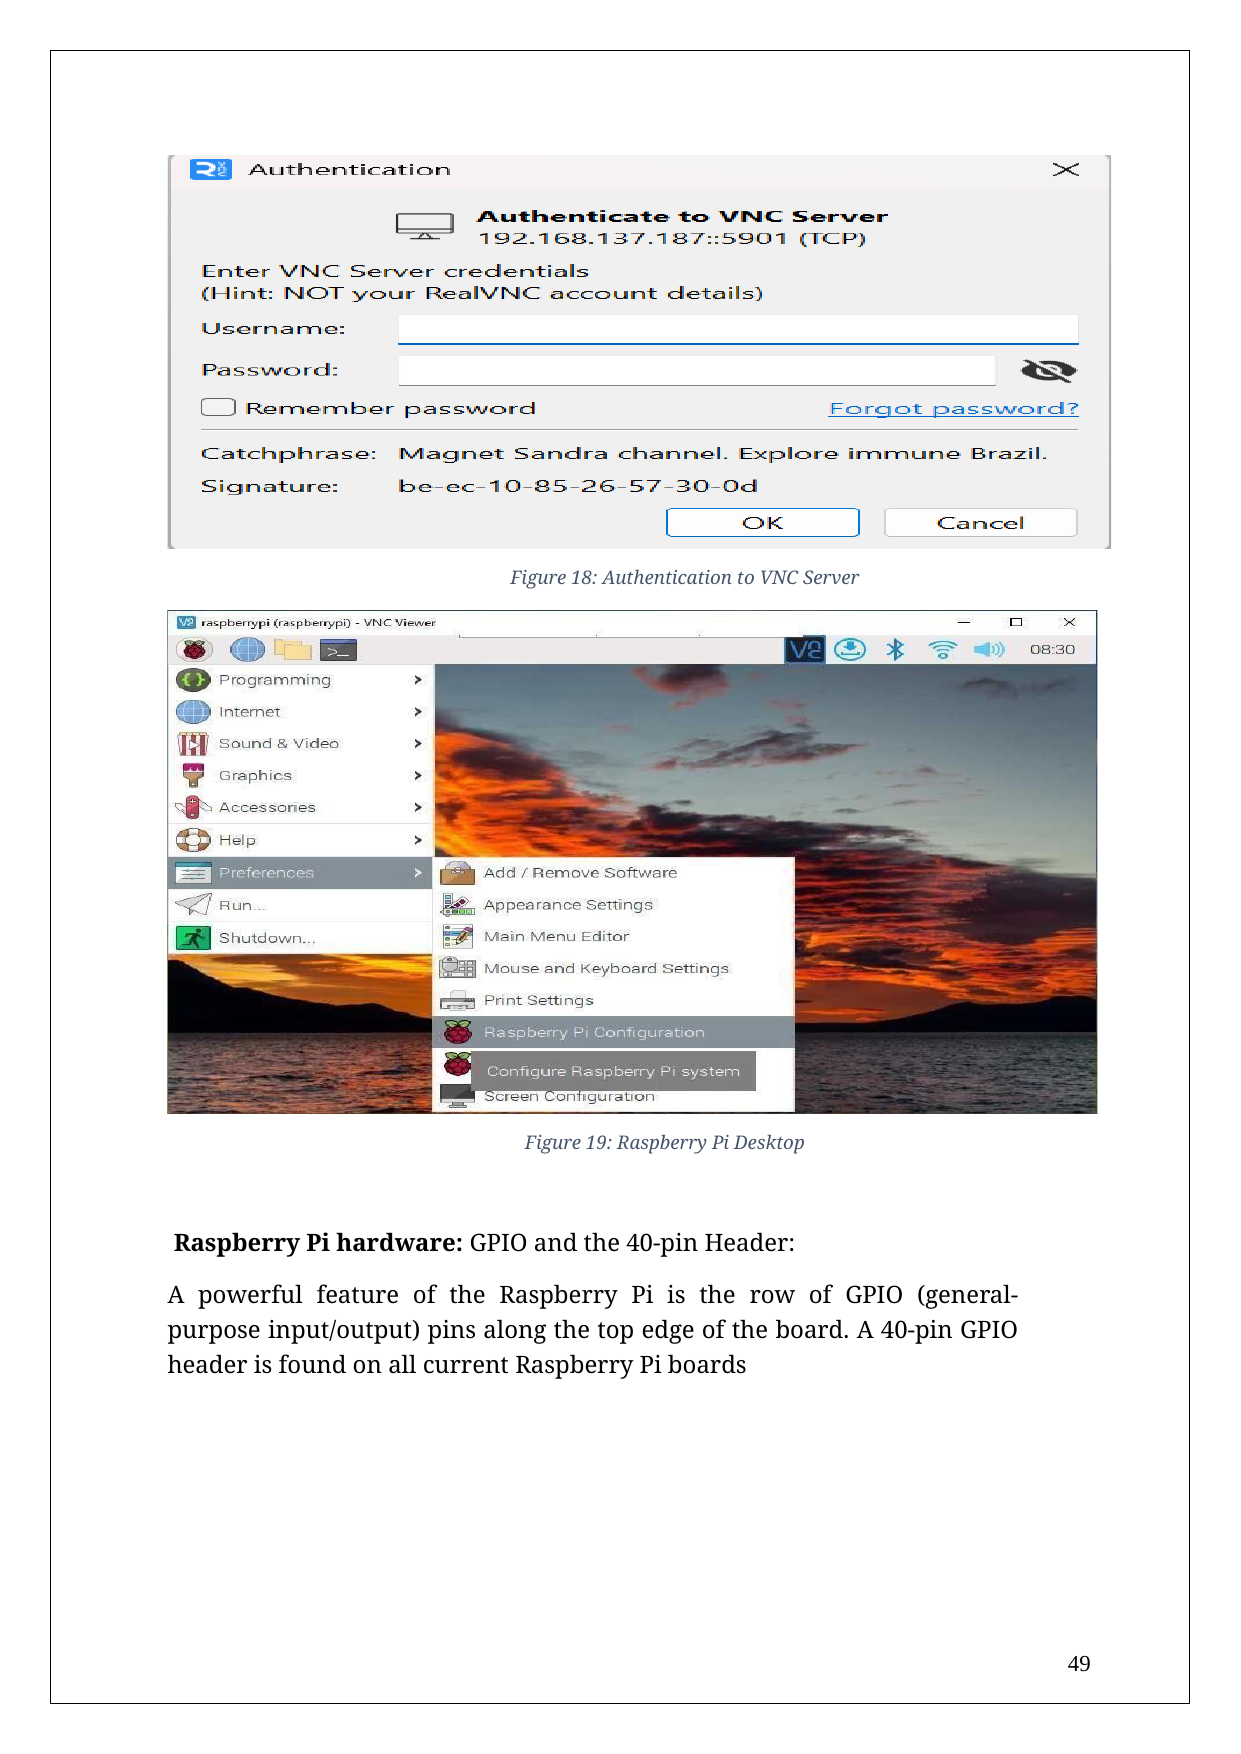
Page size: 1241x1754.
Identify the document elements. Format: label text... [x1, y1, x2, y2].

text Figure 19: Raspberry Pi Desktop [91, 1129, 1096, 1155]
picture [167, 610, 1098, 1114]
picture [167, 155, 1112, 549]
text Figure 18: Authentication to VNC Server [91, 564, 1096, 589]
text A powerful feature of the Raspberry Pi is the row of GPIO (general-purpose input/output) pins along the top edge of the board. A 40-pin GPIO header is found on all current Raspberry Pi boards [167, 1278, 1019, 1381]
text Raspberry Pi hardware: GPIO and the 40-pin Header: [149, 1226, 984, 1258]
